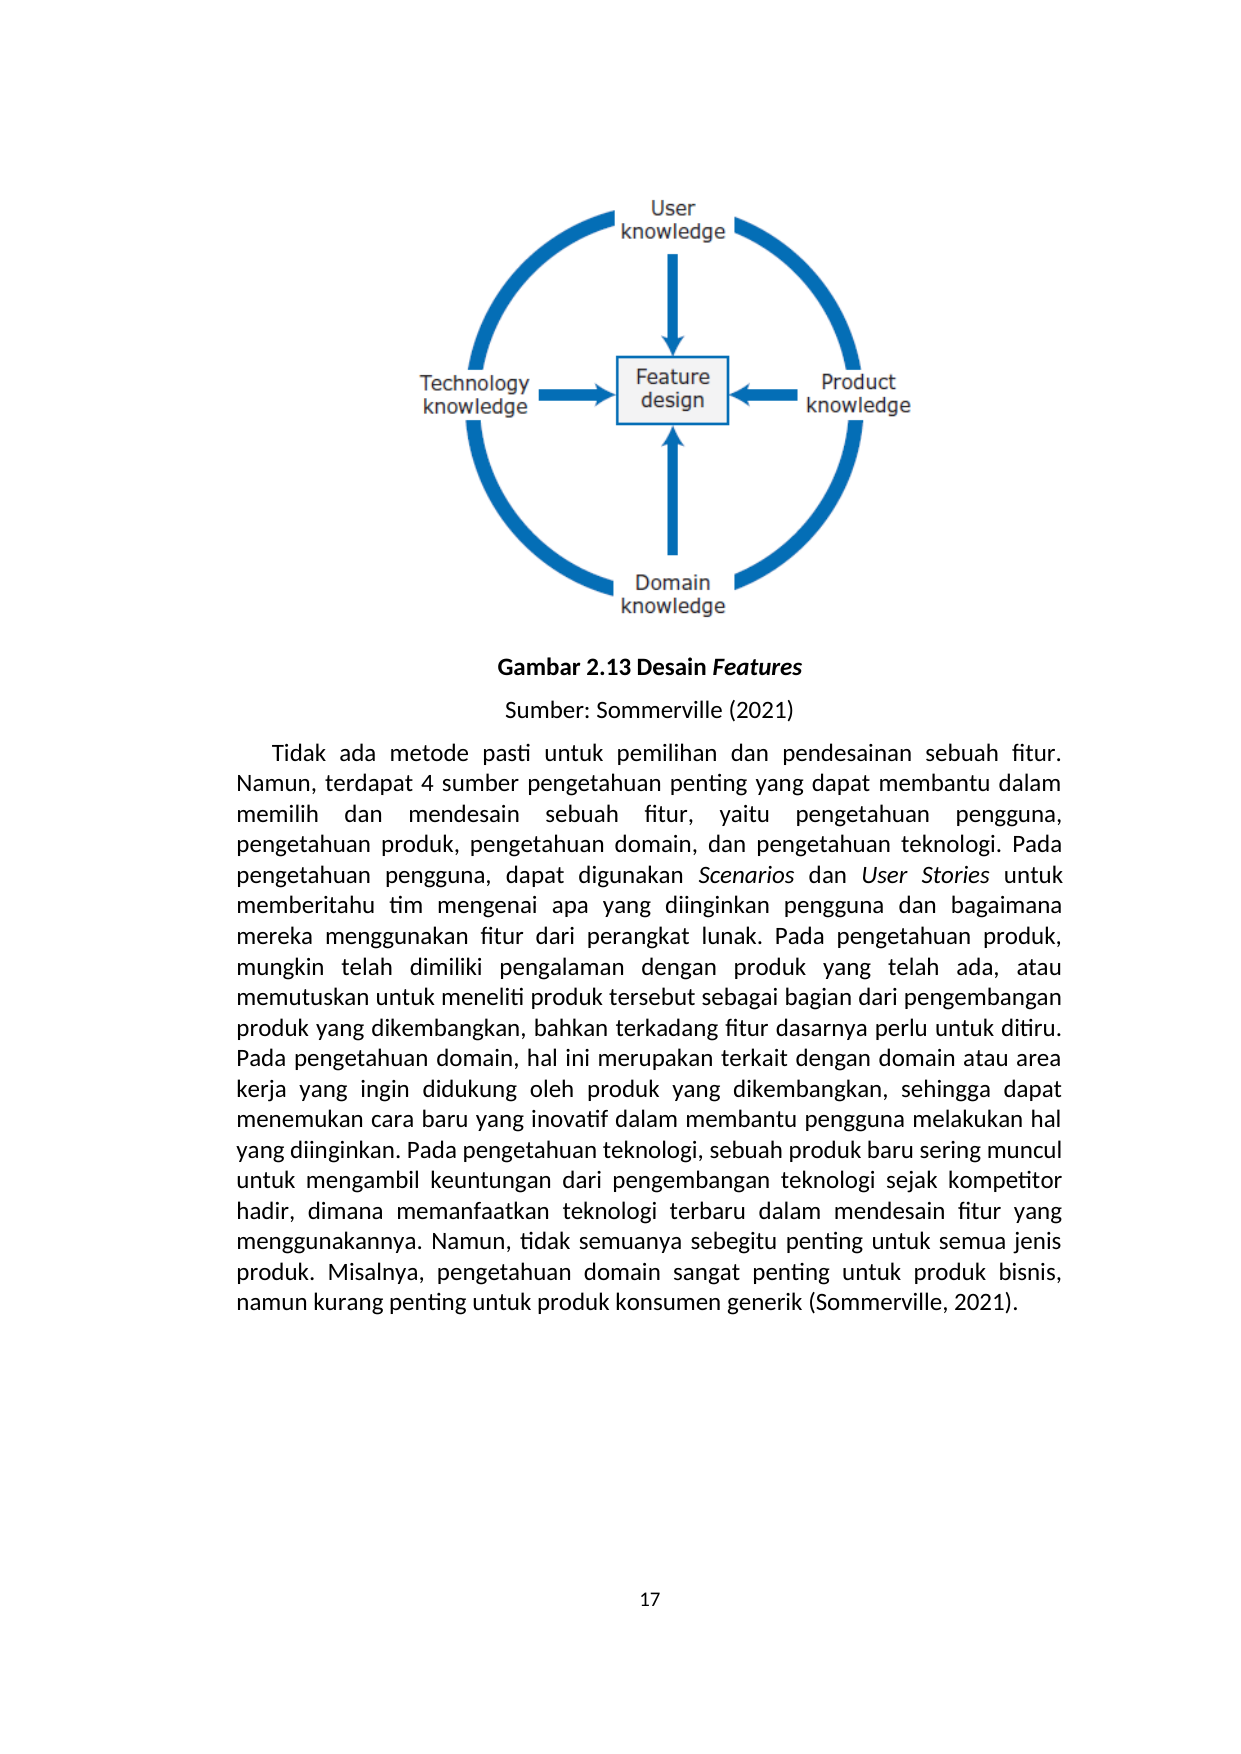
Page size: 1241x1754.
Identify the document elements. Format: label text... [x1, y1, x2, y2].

text Gambar 2.13 Desain Features [236, 651, 1063, 681]
picture [387, 177, 947, 639]
text Sumber: Sommerville (2021) [236, 694, 1063, 724]
text Tidak ada metode pasti untuk pemilihan dan pendesainan sebuah fitur. Namun, terdapat 4 sumber pengetahuan penting yang dapat membantu dalam memilih dan mendesain sebuah fitur, yaitu pengetahuan pengguna, pengetahuan produk, pengetahuan domain, dan pengetahuan teknologi. Pada pengetahuan pengguna, dapat digunakan Scenarios dan User Stories untuk memberitahu tim mengenai apa yang diinginkan pengguna dan bagaimana mereka menggunakan fitur dari perangkat lunak. Pada pengetahuan produk, mungkin telah dimiliki pengalaman dengan produk yang telah ada, atau memutuskan untuk meneliti produk tersebut sebagai bagian dari pengembangan produk yang dikembangkan, bahkan terkadang fitur dasarnya perlu untuk ditiru. Pada pengetahuan domain, hal ini merupakan terkait dengan domain atau area kerja yang ingin didukung oleh produk yang dikembangkan, sehingga dapat menemukan cara baru yang inovatif dalam membantu pengguna melakukan hal yang diinginkan. Pada pengetahuan teknologi, sebuah produk baru sering muncul untuk mengambil keuntungan dari pengembangan teknologi sejak kompetitor hadir, dimana memanfaatkan teknologi terbaru dalam mendesain fitur yang menggunakannya. Namun, tidak semuanya sebegitu penting untuk semua jenis produk. Misalnya, pengetahuan domain sangat penting untuk produk bisnis, namun kurang penting untuk produk konsumen generik (Sommerville, 2021). [236, 737, 1063, 1317]
